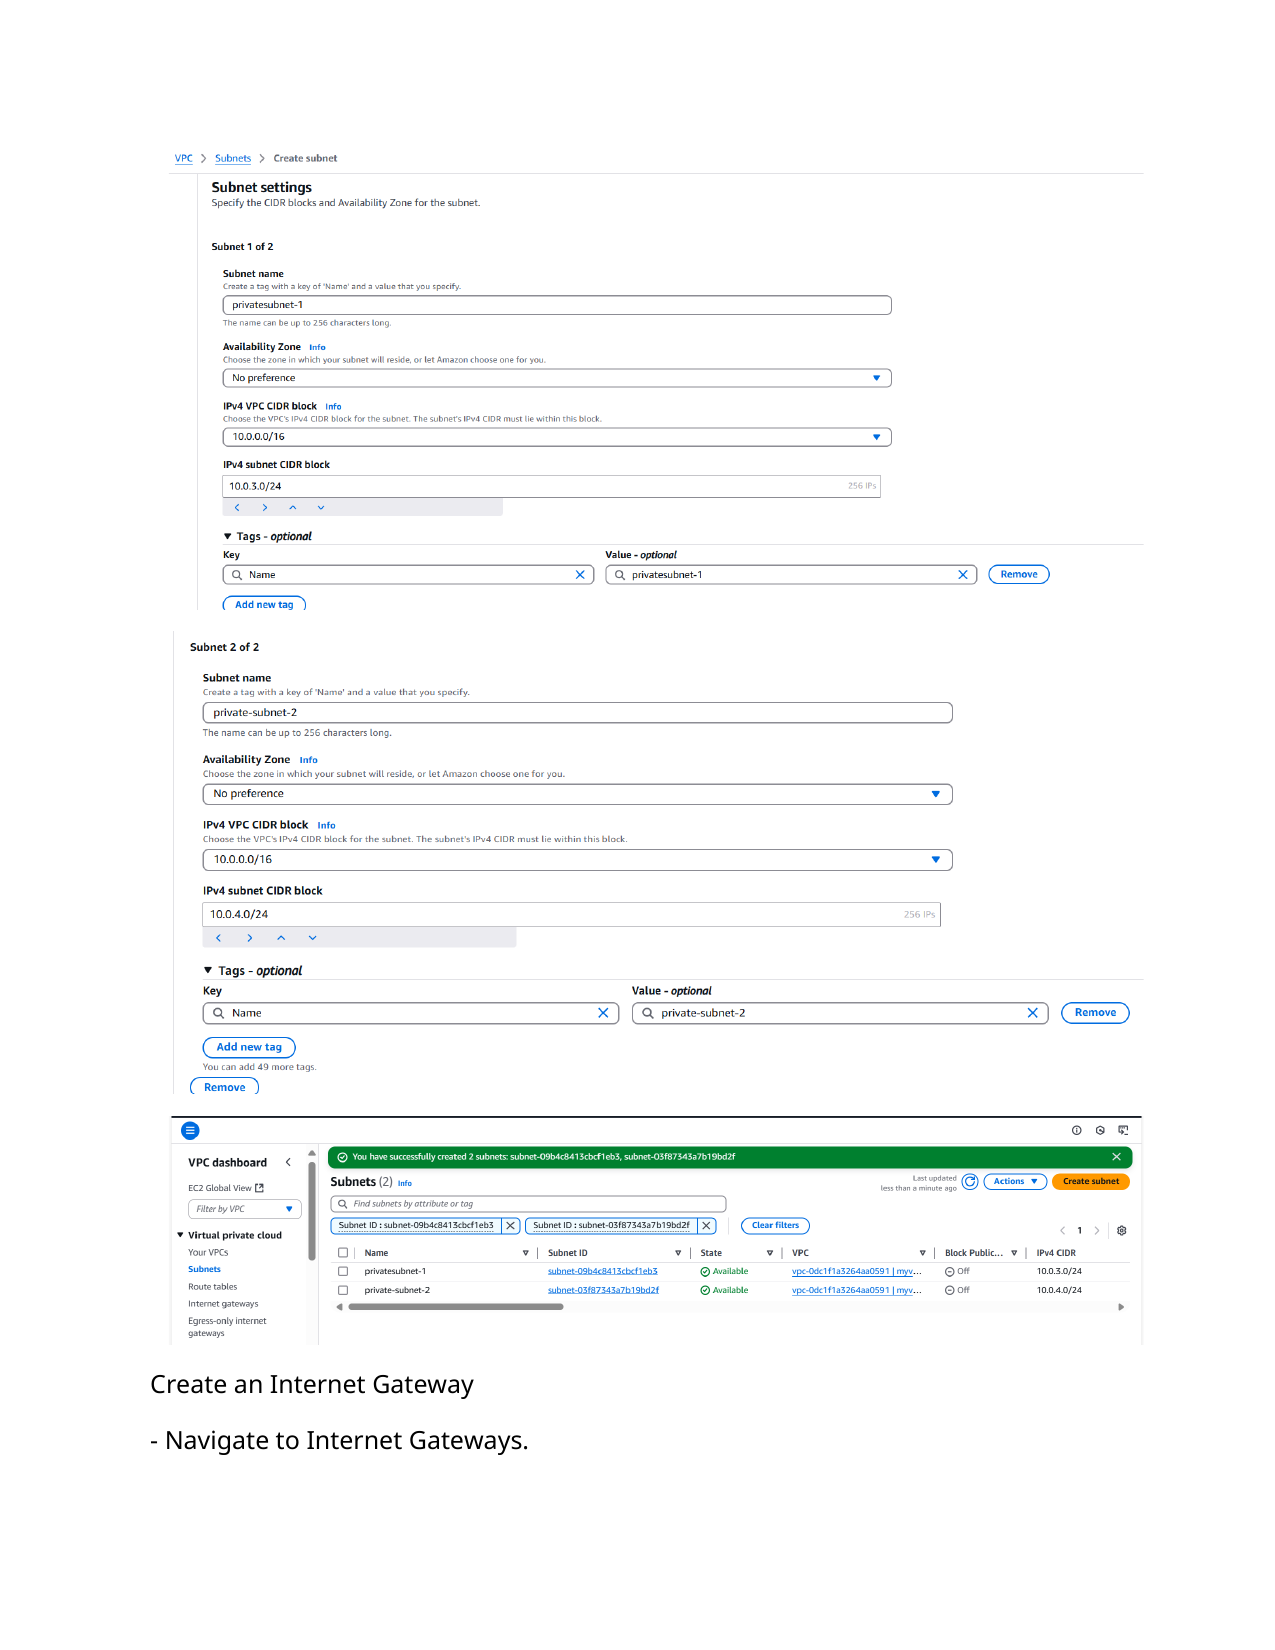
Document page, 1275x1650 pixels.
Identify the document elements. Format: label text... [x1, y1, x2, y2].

text - Navigate to Internet Gateways. [150, 1422, 1125, 1456]
text Create an Internet Gateway [150, 1366, 1125, 1400]
